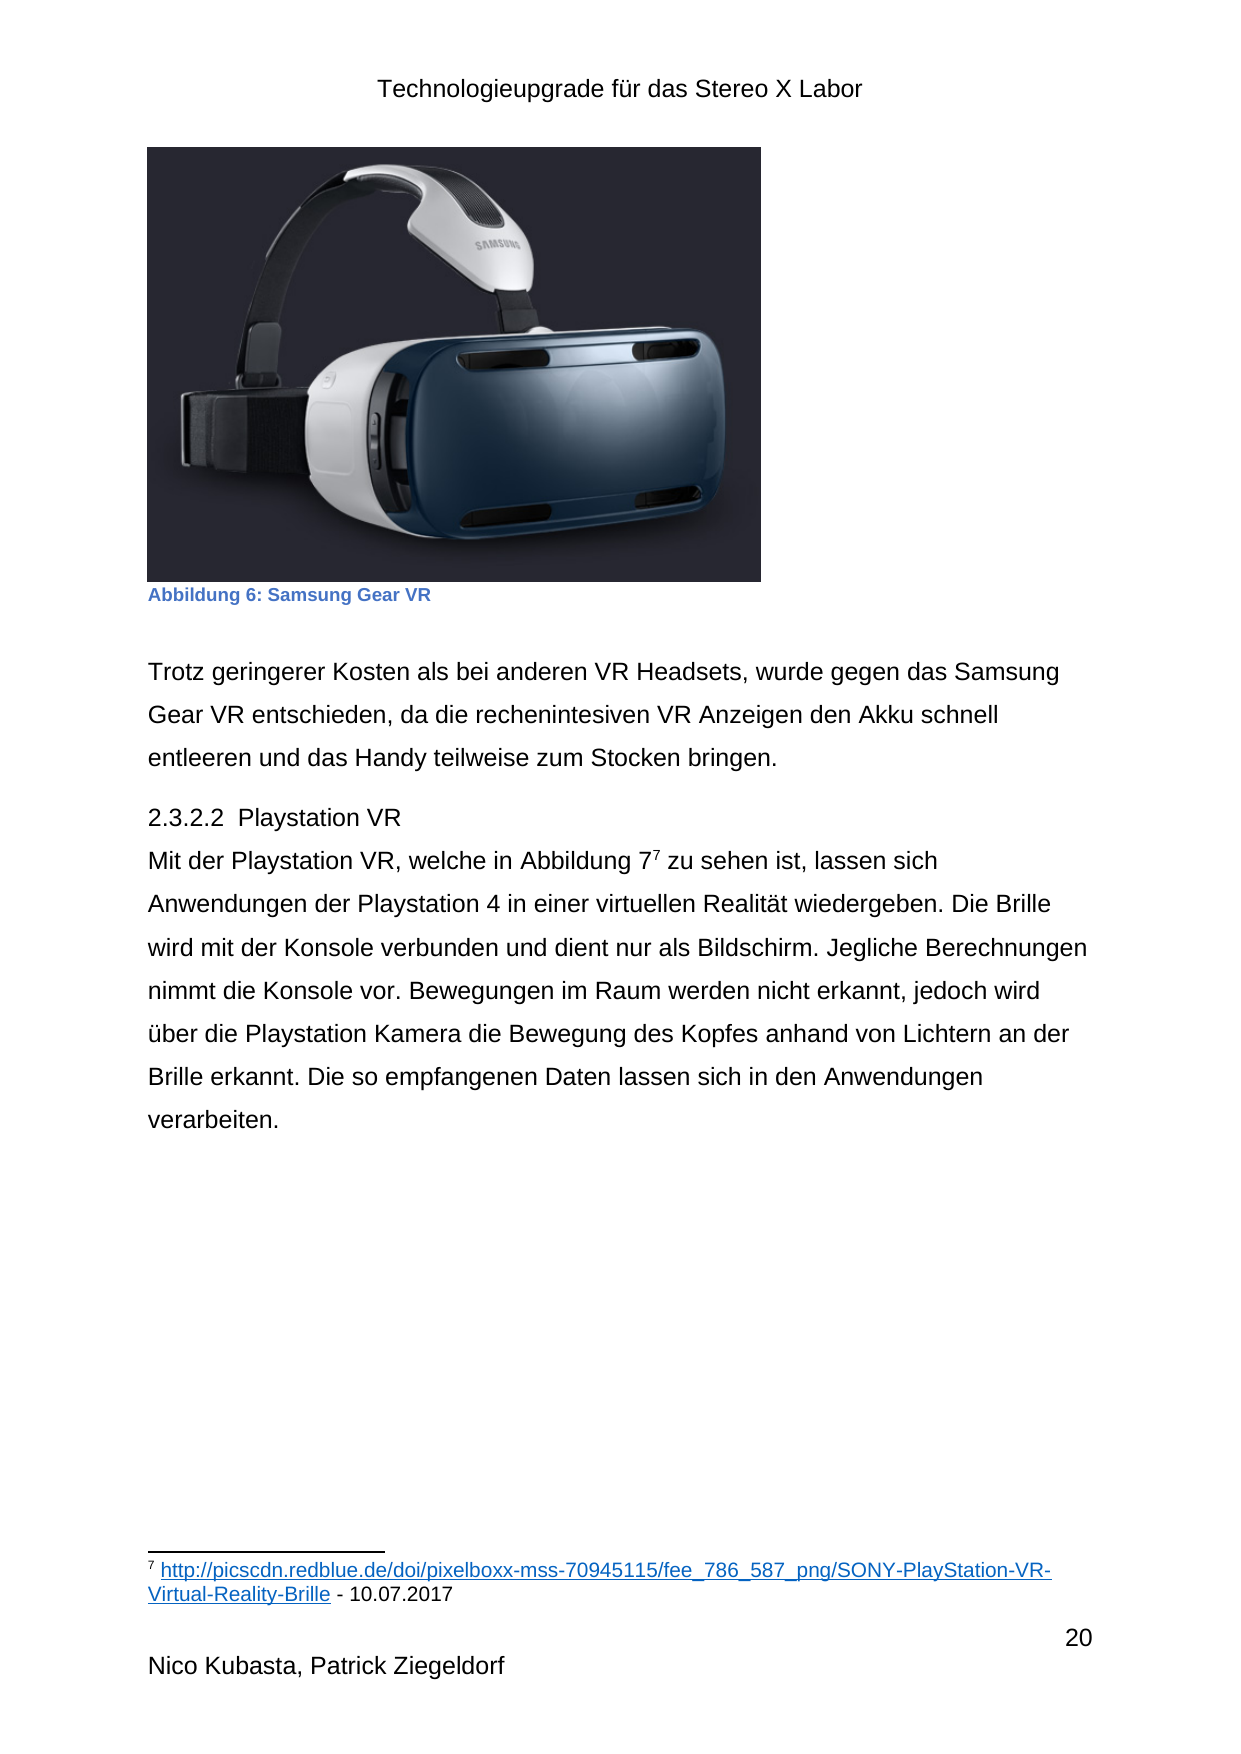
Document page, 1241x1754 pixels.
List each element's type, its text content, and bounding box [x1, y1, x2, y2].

picture [147, 147, 761, 582]
text Trotz geringerer Kosten als bei anderen VR Headsets, wurde gegen das Samsung Gear VR entschieden, da die rechenintesiven VR Anzeigen den Akku schnell entleeren und das Handy teilweise zum Stocken bringen. [148, 657, 1092, 772]
subtitle Playstation VR [148, 803, 1092, 832]
